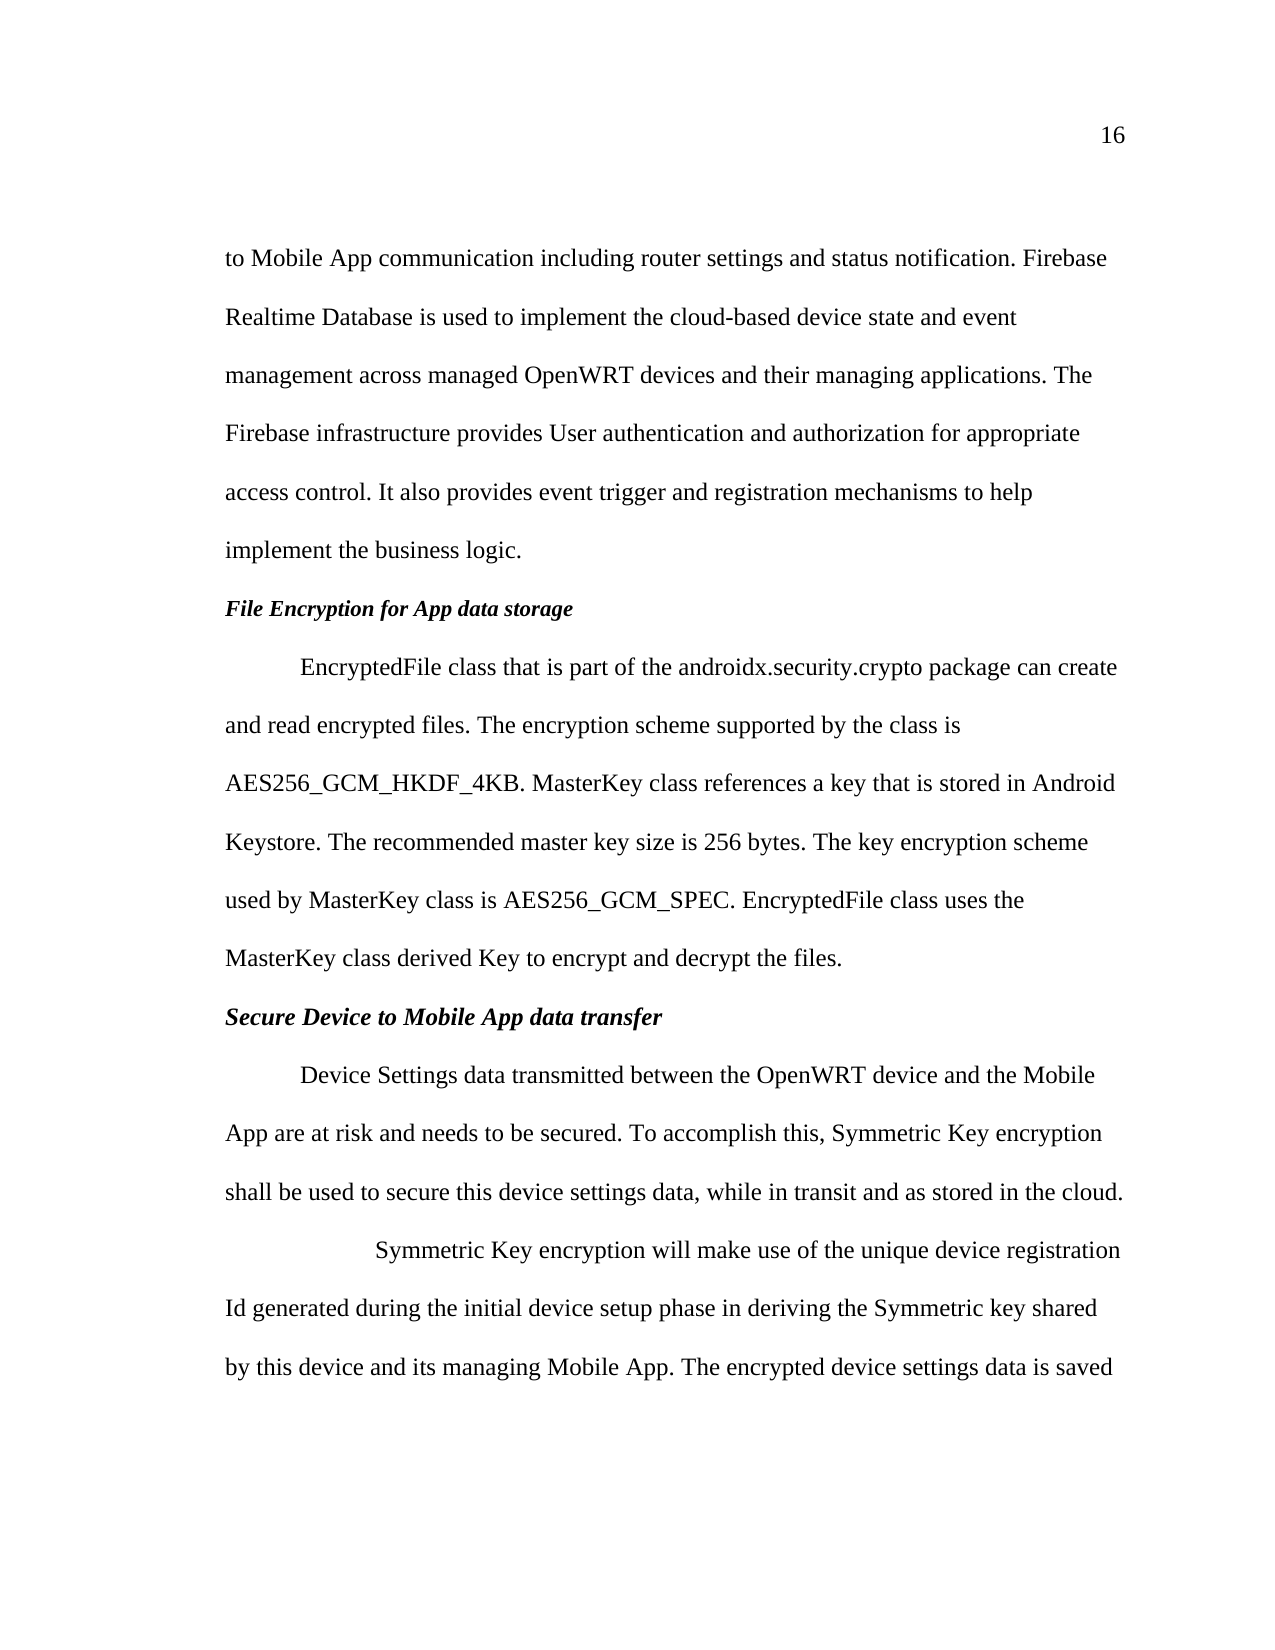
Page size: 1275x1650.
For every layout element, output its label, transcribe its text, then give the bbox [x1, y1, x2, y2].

text EncryptedFile class that is part of the androidx.security.crypto package can create and read encrypted files. The encryption scheme supported by the class is AES256_GCM_HKDF_4KB. MasterKey class references a key that is stored in Android Keystore. The recommended master key size is 256 bytes. The key encryption scheme used by MasterKey class is AES256_GCM_SPEC. EncryptedFile class uses the MasterKey class derived Key to encrypt and decrypt the files. [225, 628, 1125, 978]
subtitle Secure Device to Mobile App data transfer [225, 978, 1125, 1037]
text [225, 1212, 1125, 1387]
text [225, 220, 1125, 570]
text Device Settings data transmitted between the OpenWRT device and the Mobile App are at risk and needs to be secured. To accomplish this, Symmetric Key encryption shall be used to secure this device settings data, while in transit and as stored in the cloud. [225, 1037, 1125, 1212]
subtitle File Encryption for App data storage [225, 570, 1125, 628]
